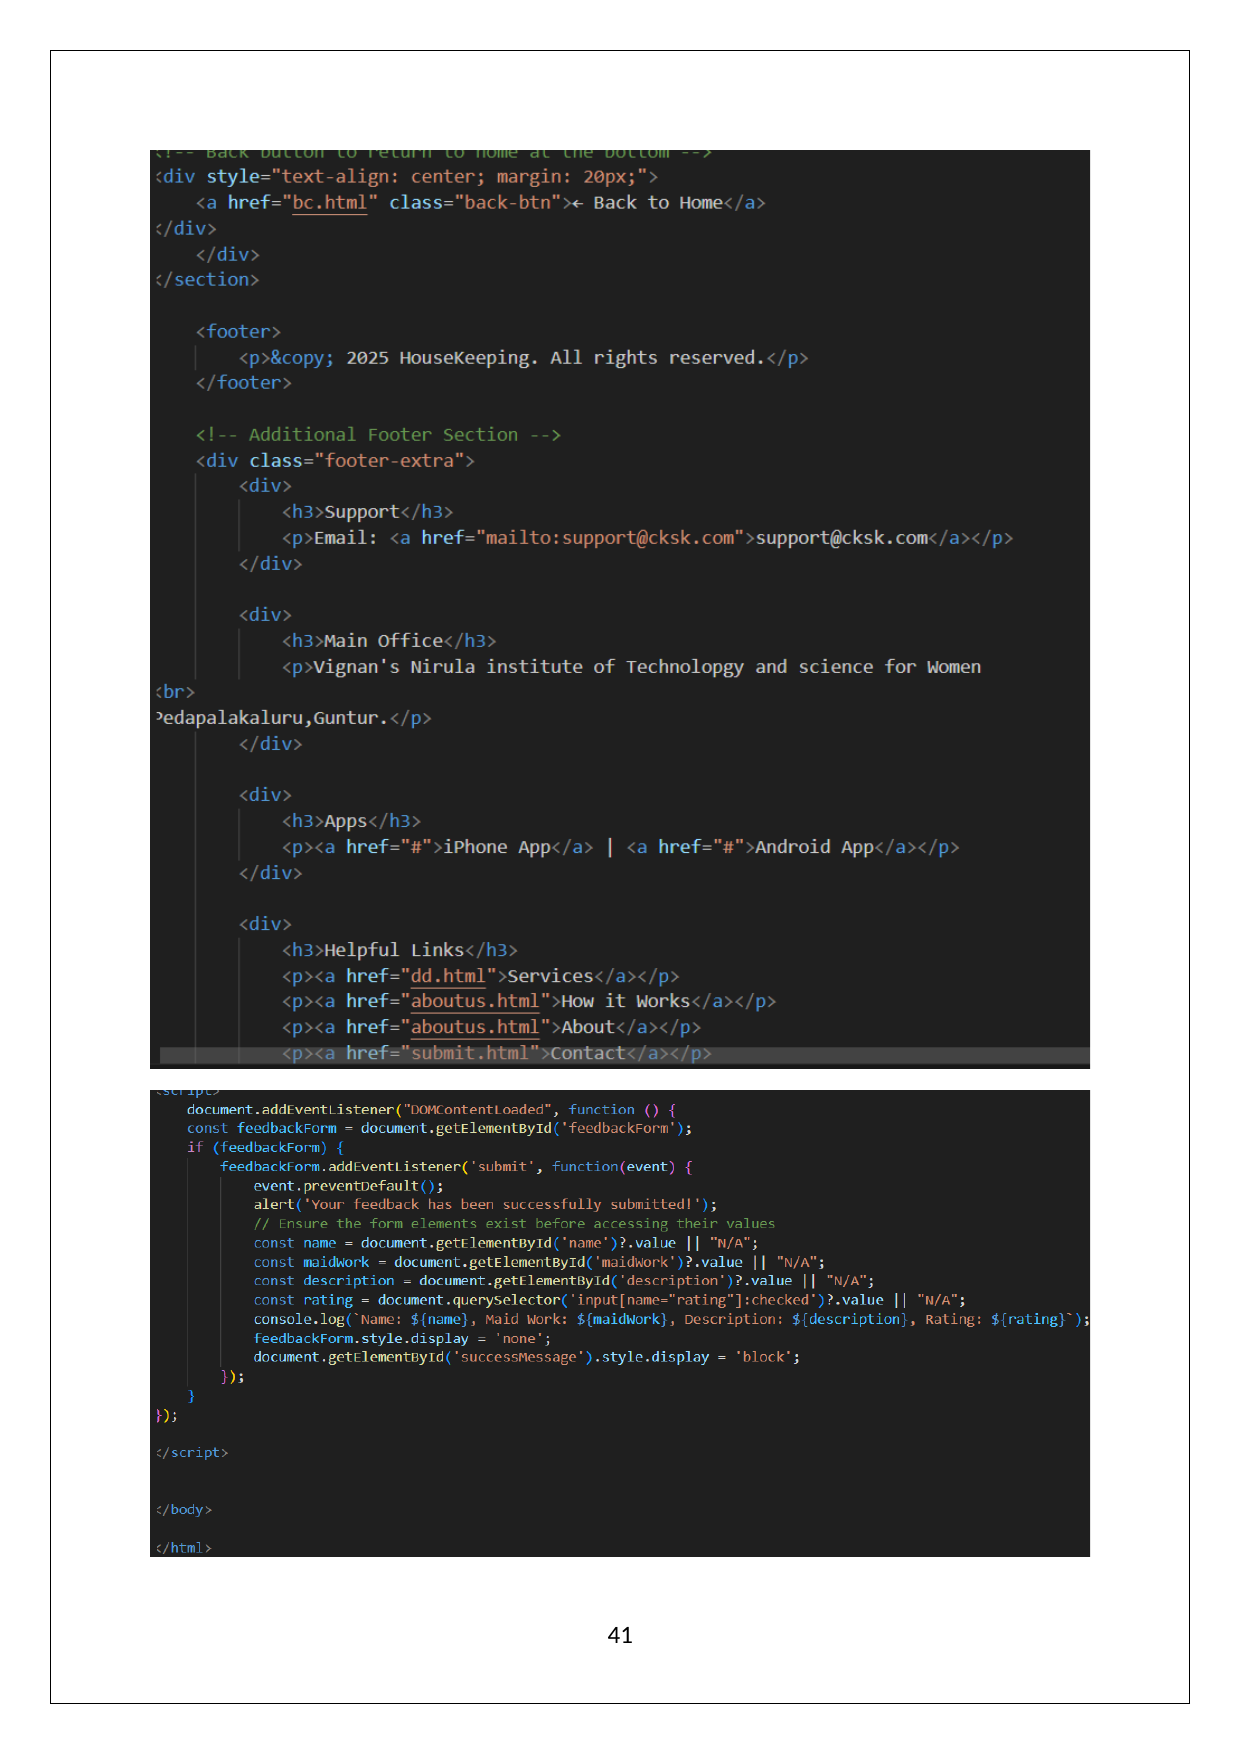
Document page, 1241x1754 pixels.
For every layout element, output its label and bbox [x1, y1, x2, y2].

picture [150, 150, 1091, 1069]
picture [150, 1090, 1091, 1557]
